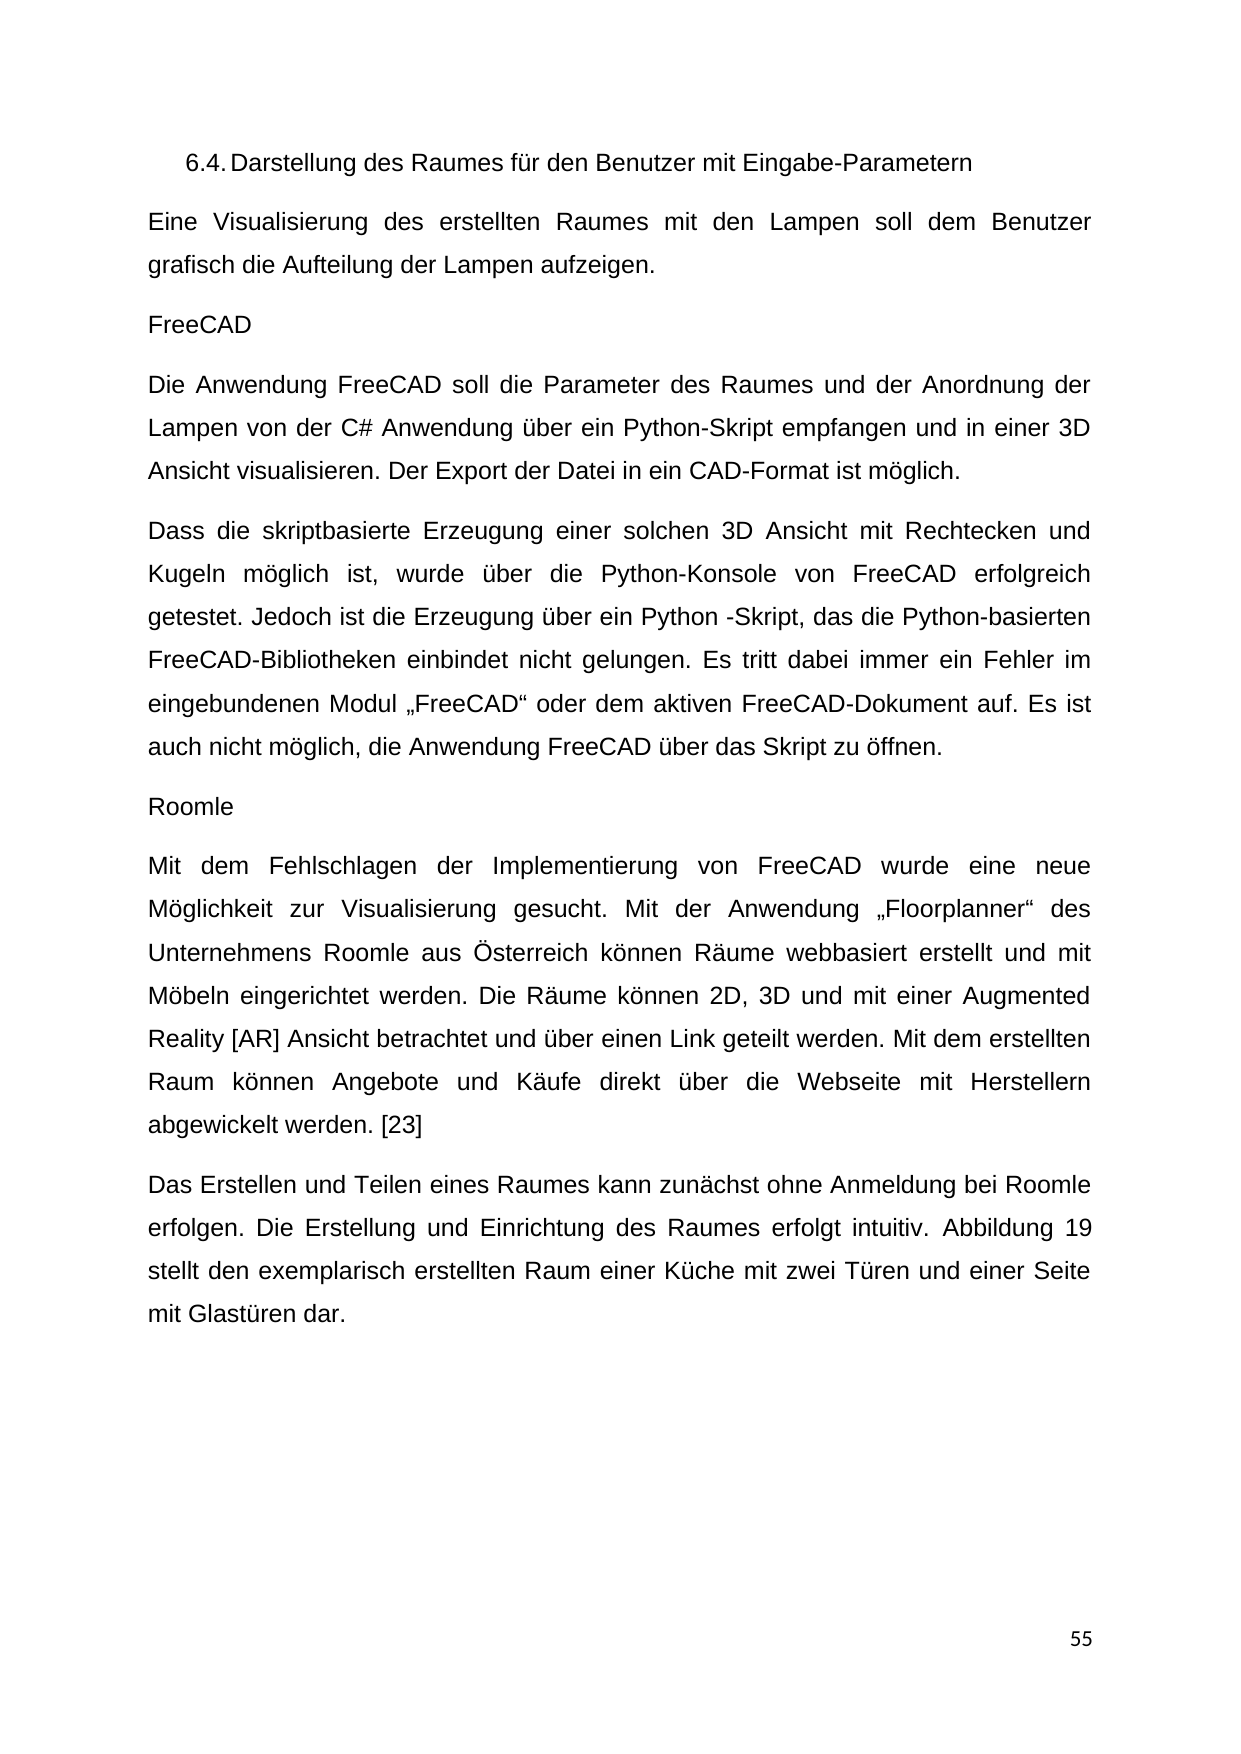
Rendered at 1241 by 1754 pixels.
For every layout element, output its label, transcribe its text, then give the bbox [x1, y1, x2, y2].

text Dass die skriptbasierte Erzeugung einer solchen 3D Ansicht mit Rechtecken und Kugeln möglich ist, wurde über die Python-Konsole von FreeCAD erfolgreich getestet. Jedoch ist die Erzeugung über ein Python -Skript, das die Python-basierten FreeCAD-Bibliotheken einbindet nicht gelungen. Es tritt dabei immer ein Fehler im eingebundenen Modul „FreeCAD“ oder dem aktiven FreeCAD-Dokument auf. Es ist auch nicht möglich, die Anwendung FreeCAD über das Skript zu öffnen. [148, 516, 1093, 761]
text Roomle [148, 792, 1093, 820]
text Eine Visualisierung des erstellten Raumes mit den Lampen soll dem Benutzer grafisch die Aufteilung der Lampen aufzeigen. [148, 207, 1093, 279]
subtitle Darstellung des Raumes für den Benutzer mit Eingabe-Parametern [185, 148, 1093, 176]
text Das Erstellen und Teilen eines Raumes kann zunächst ohne Anmeldung bei Roomle erfolgen. Die Erstellung und Einrichtung des Raumes erfolgt intuitiv. Abbildung 19 stellt den exemplarisch erstellten Raum einer Küche mit zwei Türen und einer Seite mit Glastüren dar. [148, 1170, 1093, 1328]
text Die Anwendung FreeCAD soll die Parameter des Raumes und der Anordnung der Lampen von der C# Anwendung über ein Python-Skript empfangen und in einer 3D Ansicht visualisieren. Der Export der Datei in ein CAD-Format ist möglich. [148, 370, 1093, 485]
text Mit dem Fehlschlagen der Implementierung von FreeCAD wurde eine neue Möglichkeit zur Visualisierung gesucht. Mit der Anwendung „Floorplanner“ des Unternehmens Roomle aus Österreich können Räume webbasiert erstellt und mit Möbeln eingerichtet werden. Die Räume können 2D, 3D und mit einer Augmented Reality [AR] Ansicht betrachtet und über einen Link geteilt werden. Mit dem erstellten Raum können Angebote und Käufe direkt über die Webseite mit Herstellern abgewickelt werden. [23] [148, 851, 1093, 1139]
text FreeCAD [148, 310, 1093, 339]
